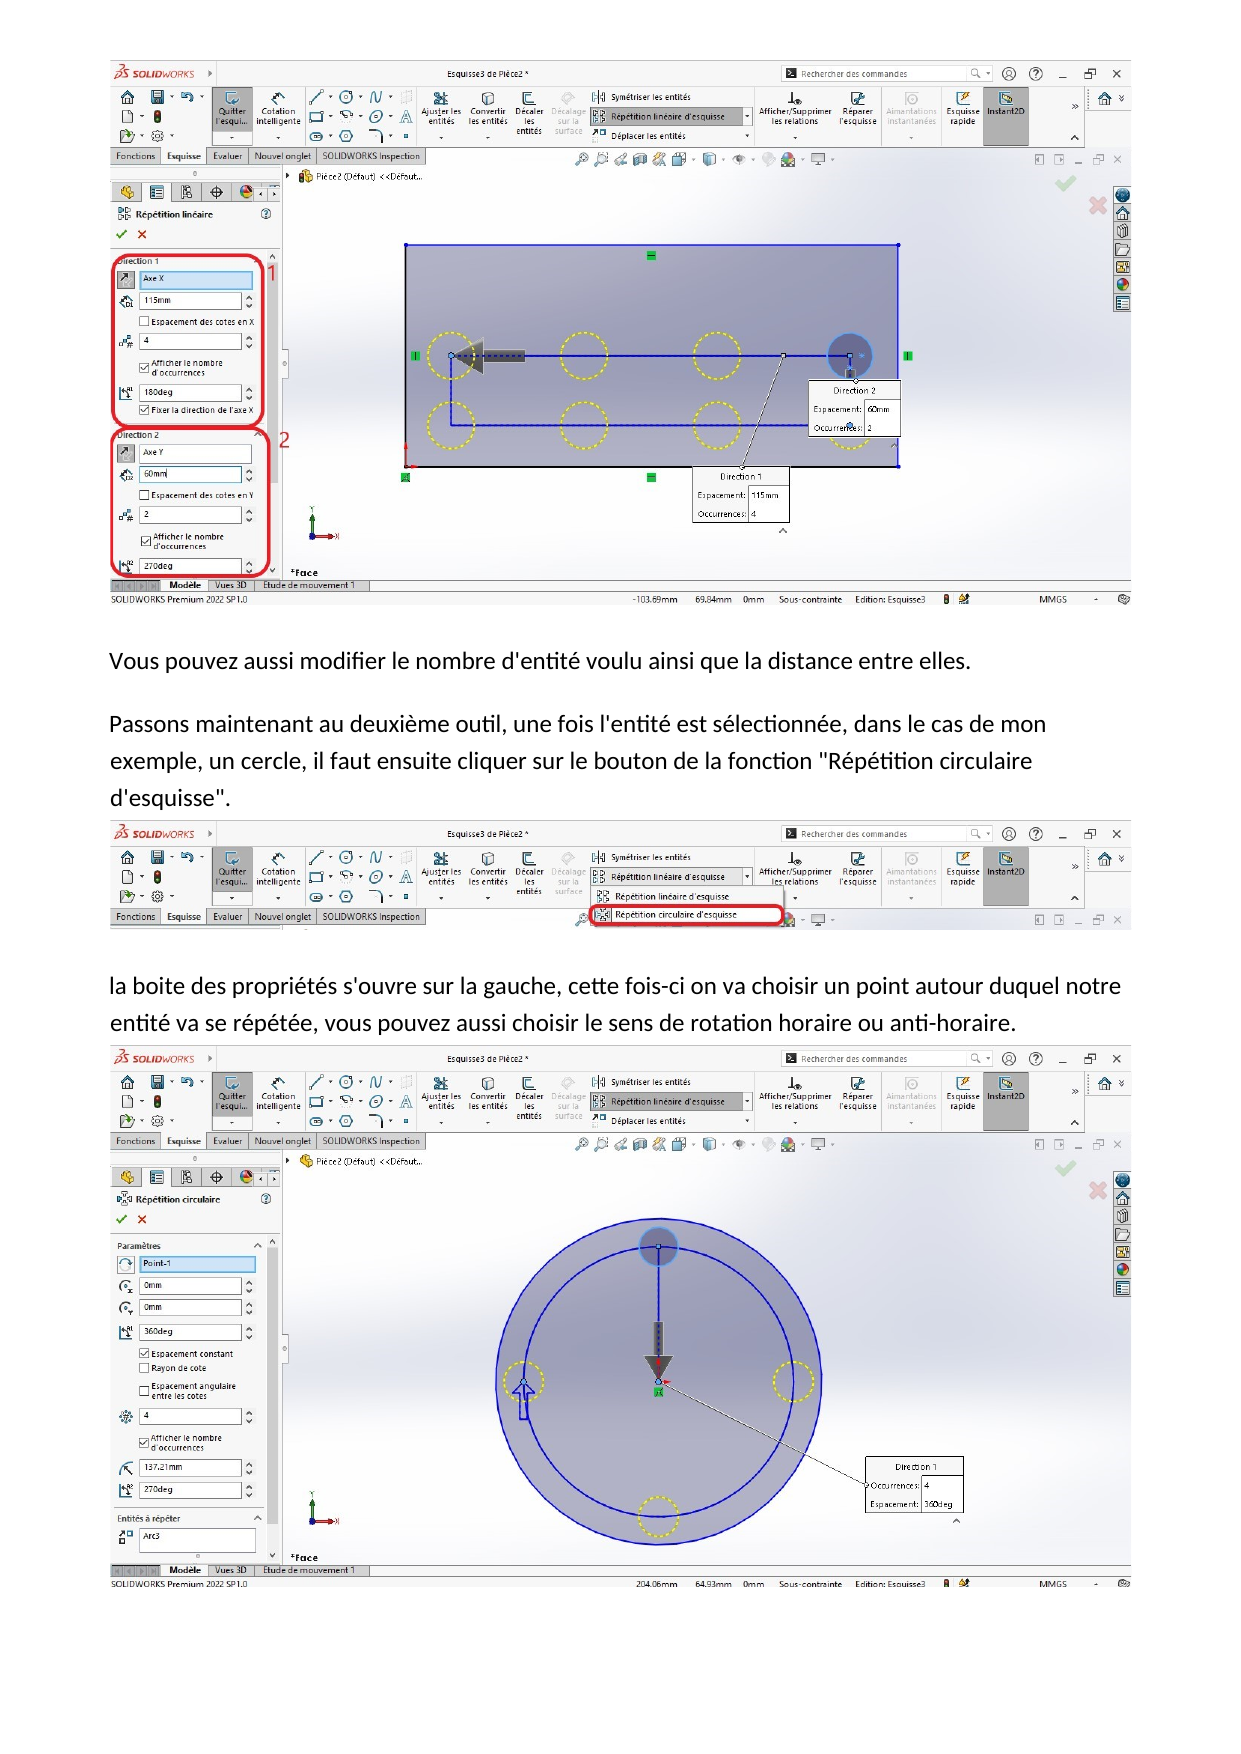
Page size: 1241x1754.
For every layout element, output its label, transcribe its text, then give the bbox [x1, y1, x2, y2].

text la boite des propriétés s'ouvre sur la gauche, cette fois-ci on va choisir un point autour duquel notre entité va se répétée, vous pouvez aussi choisir le sens de rotation horaire ou anti-horaire. [109, 970, 1130, 1038]
picture [110, 1045, 1132, 1587]
text Passons maintenant au deuxième outil, une fois l'entité est sélectionnée, dans le cas de mon exemple, un cercle, il faut ensuite cliquer sur le bouton de la fonction "Répétition circulaire d'esquisse". [109, 708, 1130, 813]
text Vous pouvez aussi modifier le nombre d'entité voulu ainsi que la distance entre elles. [109, 645, 1130, 676]
picture [110, 60, 1132, 605]
picture [110, 820, 1132, 930]
